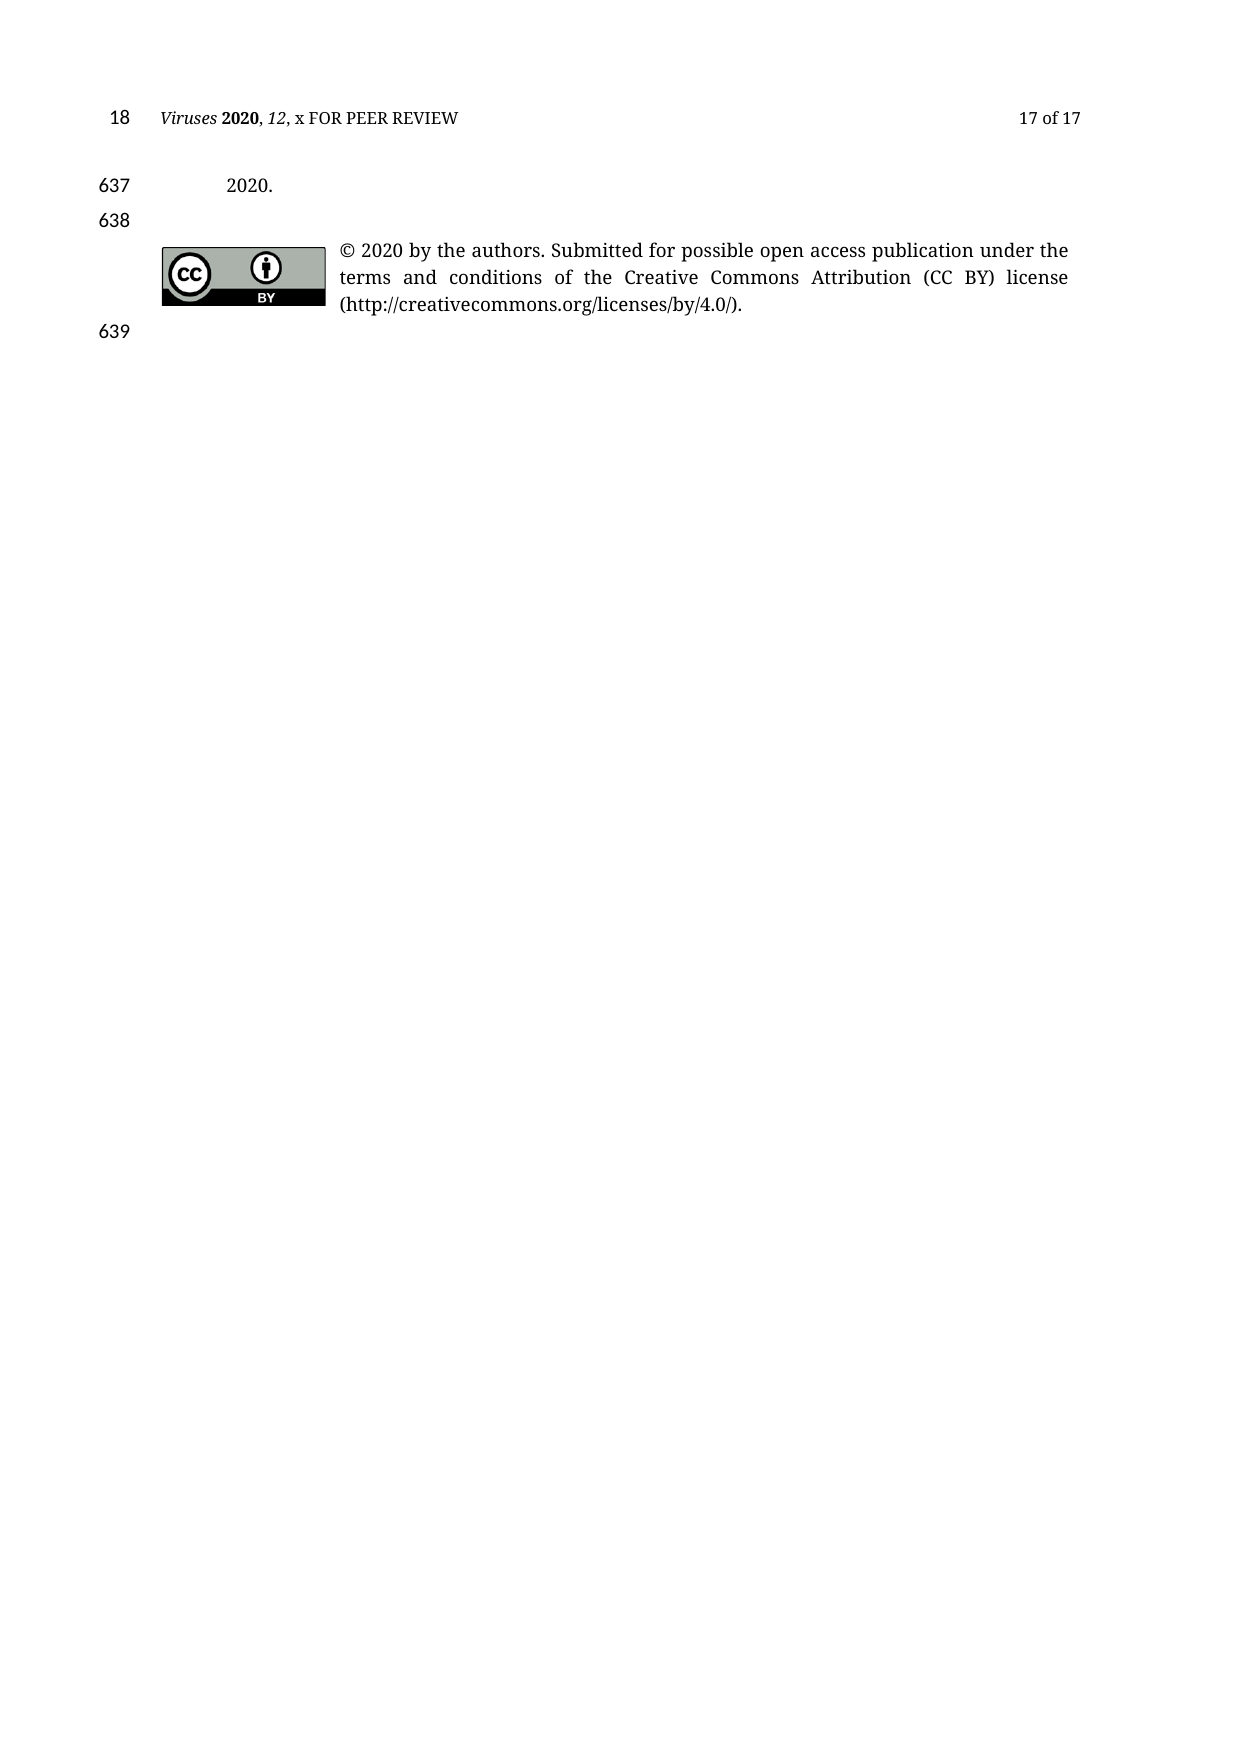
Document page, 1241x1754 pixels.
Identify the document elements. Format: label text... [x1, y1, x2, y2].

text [159, 168, 1081, 202]
picture [161, 247, 326, 306]
table_header [160, 236, 337, 317]
table_header © 2020 by the authors. Submitted for possible open access publication under the terms and conditions of the Creative Commons Attribution (CC BY) license (http://creativecommons.org/licenses/by/4.0/). [337, 236, 1081, 317]
